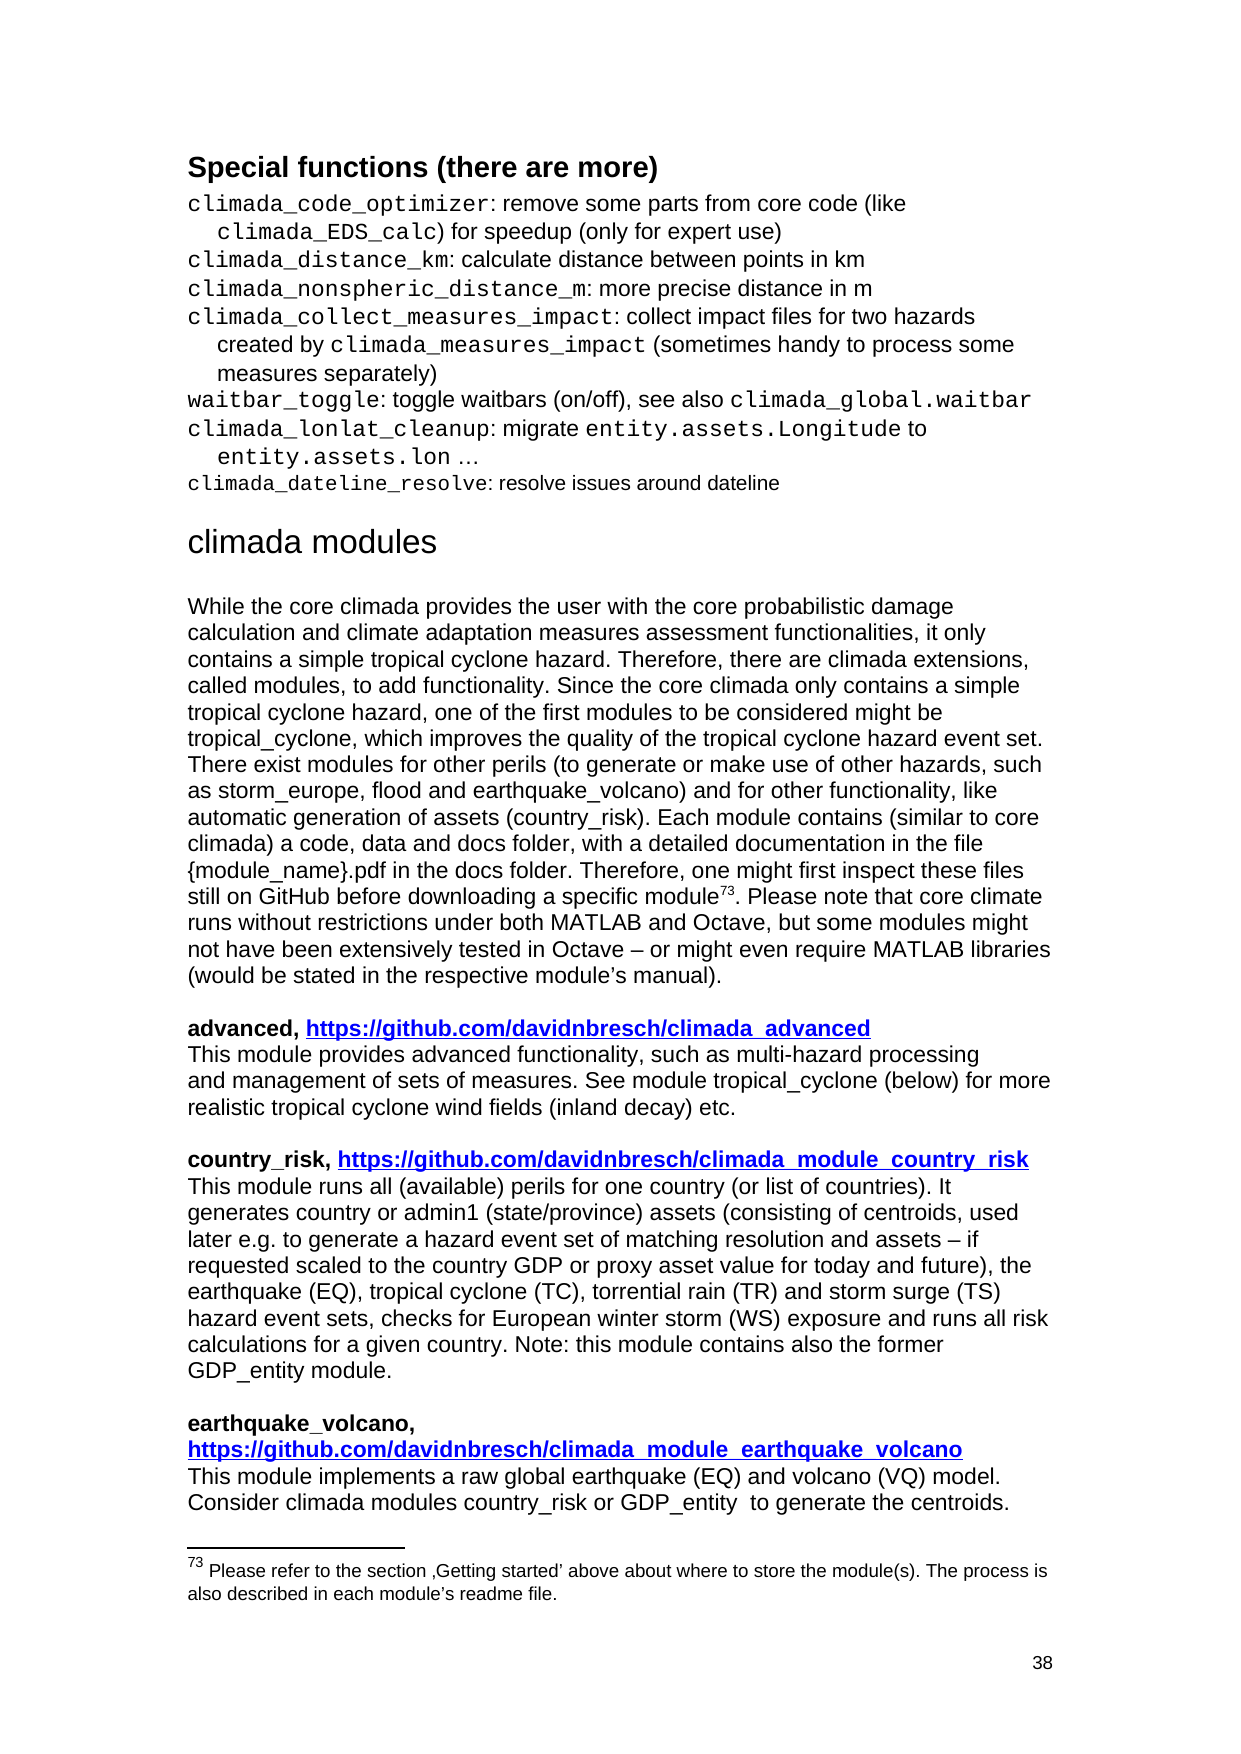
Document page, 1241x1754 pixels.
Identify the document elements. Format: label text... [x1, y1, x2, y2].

list advanced, https://github.com/davidnbresch/climada_advanced [187, 1015, 1053, 1041]
text climada_lonlat_cleanup: migrate entity.assets.Longitude to entity.assets.lon … [187, 414, 1053, 471]
text This module provides advanced functionality, such as multi-hazard processing and management of sets of measures. See module tropical_cyclone (below) for more realistic tropical cyclone wind fields (inland decay) etc. [187, 1041, 1053, 1120]
list country_risk, https://github.com/davidnbresch/climada_module_country_risk [187, 1146, 1053, 1173]
text This module implements a raw global earthquake (EQ) and volcano (VQ) model. Consider climada modules country_risk or GDP_entity to generate the centroids. [187, 1463, 1053, 1515]
text climada_collect_measures_impact: collect impact files for two hazards created by climada_measures_impact (sometimes handy to process some measures separately) [187, 303, 1053, 386]
text While the core climada provides the user with the core probabilistic damage calculation and climate adaptation measures assessment functionalities, it only contains a simple tropical cyclone hazard. Therefore, there are climada extensions, called modules, to add functionality. Since the core climada only contains a simple tropical cyclone hazard, one of the first modules to be considered might be tropical_cyclone, which improves the quality of the tropical cyclone hazard event set. There exist modules for other perils (to generate or make use of other hazards, such as storm_europe, flood and earthquake_volcano) and for other functionality, like automatic generation of assets (country_risk). Each module contains (similar to core climada) a code, data and docs folder, with a detailed documentation in the file {module_name}.pdf in the docs folder. Therefore, one might first inspect these files still on GitHub before downloading a specific module. Please note that core climate runs without restrictions under both MATLAB and Octave, but some modules might not have been extensively tested in Octave – or might even require MATLAB libraries (would be stated in the respective module’s manual). [187, 593, 1053, 988]
text climada_code_optimizer: remove some parts from core code (like climada_EDS_calc) for speedup (only for expert use) [187, 190, 1053, 246]
text This module runs all (available) perils for one country (or list of countries). It generates country or admin1 (state/province) assets (consisting of centroids, used later e.g. to generate a hazard event set of matching resolution and assets – if requested scaled to the country GDP or proxy asset value for today and future), the earthquake (EQ), tropical cyclone (TC), torrential rain (TR) and storm surge (TS) hazard event sets, checks for European winter storm (WS) exposure and runs all risk calculations for a given country. Note: this module contains also the former GDP_entity module. [187, 1173, 1053, 1384]
subtitle Special functions (there are more) [187, 150, 1053, 183]
text climada_distance_km: calculate distance between points in km [187, 246, 1053, 275]
list earthquake_volcano, https://github.com/davidnbresch/climada_module_earthquake_volcano [187, 1410, 1053, 1463]
text climada_nonspheric_distance_m: more precise distance in m [187, 275, 1053, 303]
subtitle climada modules [187, 522, 1053, 560]
text climada_dateline_resolve: resolve issues around dateline [187, 471, 1053, 497]
text waitbar_toggle: toggle waitbars (on/off), see also climada_global.waitbar [187, 386, 1053, 414]
